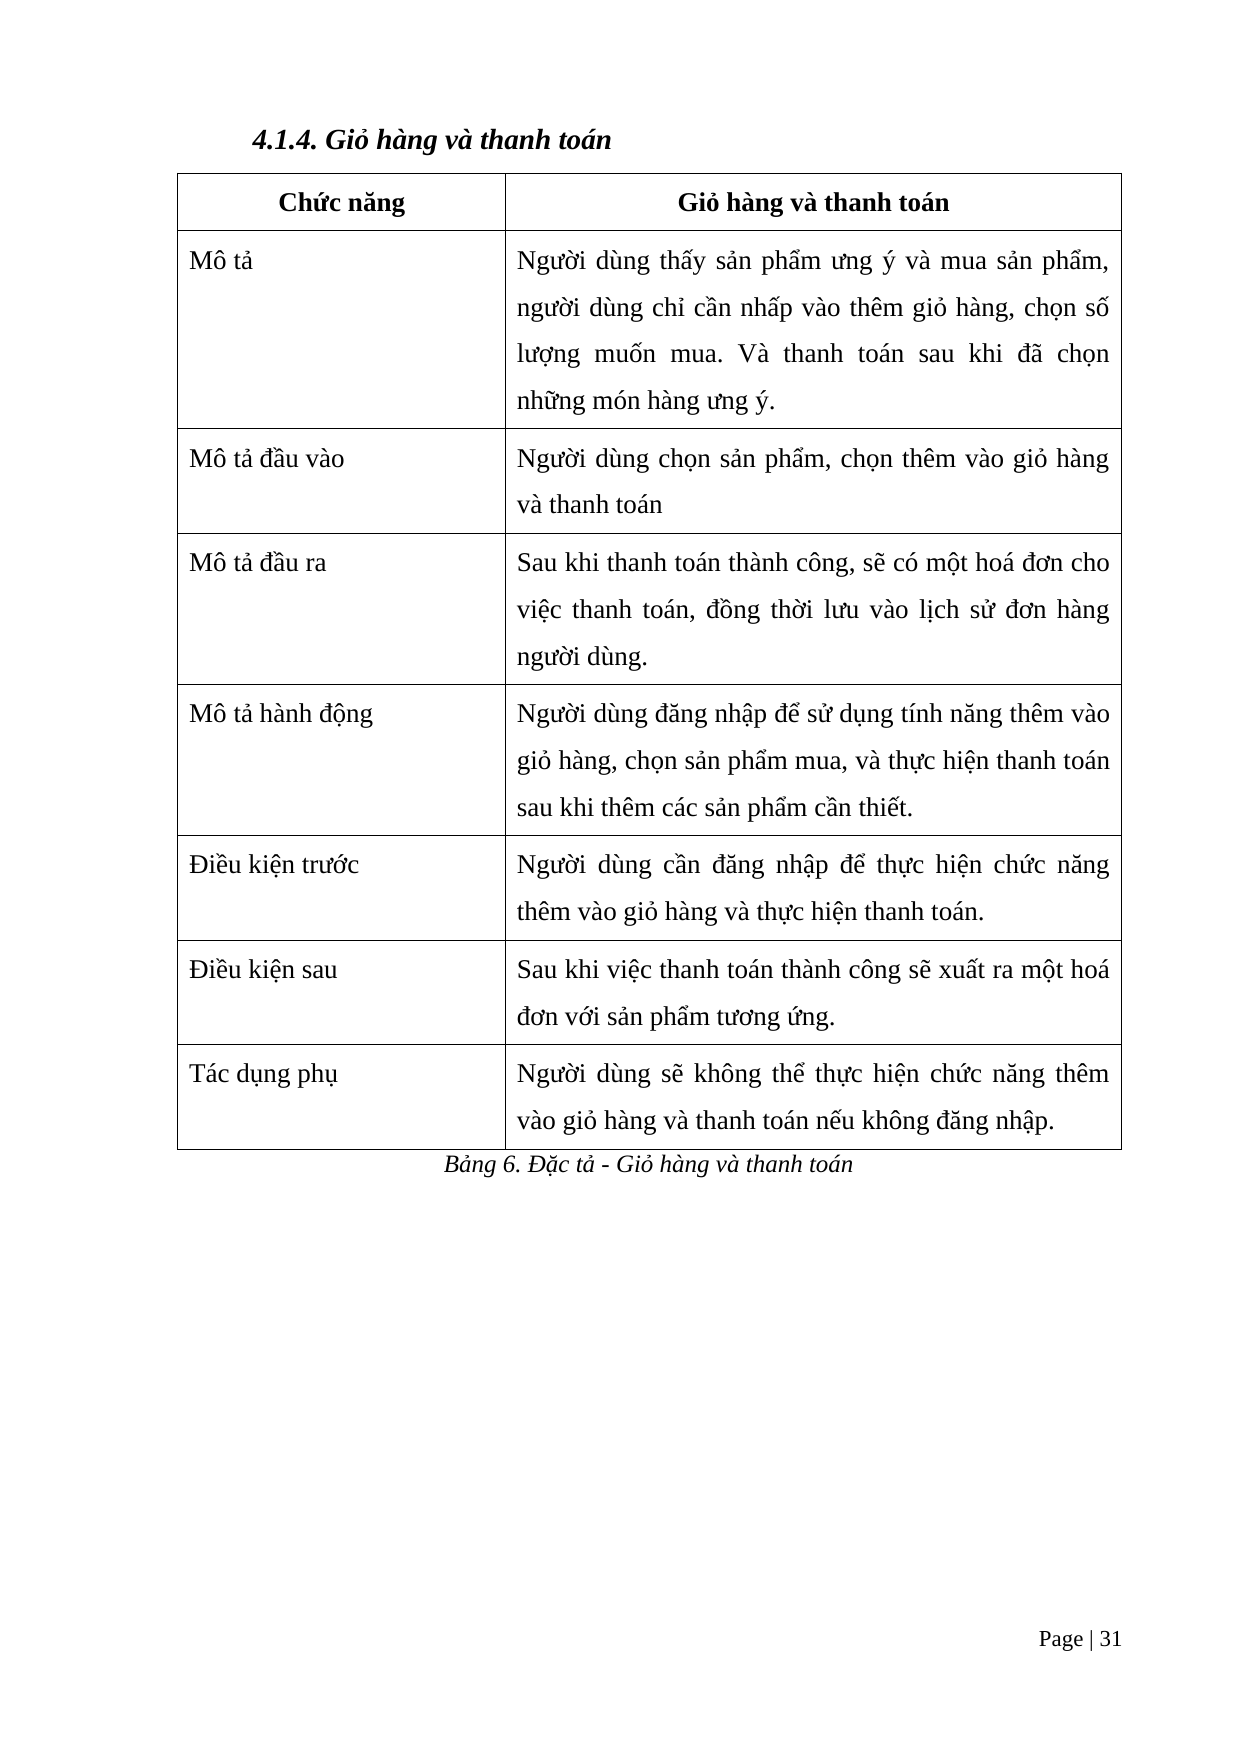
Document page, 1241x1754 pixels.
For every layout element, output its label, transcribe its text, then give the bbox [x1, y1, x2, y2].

table_cell Sau khi việc thanh toán thành công sẽ xuất ra một hoá đơn với sản phẩm tương ứng. [506, 941, 1121, 1044]
table_cell Người dùng cần đăng nhập để thực hiện chức năng thêm vào giỏ hàng và thực hiện thanh toán. [506, 836, 1121, 939]
table_cell Người dùng chọn sản phẩm, chọn thêm vào giỏ hàng và thanh toán [506, 429, 1121, 533]
table_cell Người dùng đăng nhập để sử dụng tính năng thêm vào giỏ hàng, chọn sản phẩm mua, và thực hiện thanh toán sau khi thêm các sản phẩm cần thiết. [506, 685, 1121, 835]
table_cell Điều kiện sau [178, 941, 505, 1044]
table_cell Sau khi thanh toán thành công, sẽ có một hoá đơn cho việc thanh toán, đồng thời lưu vào lịch sử đơn hàng người dùng. [506, 534, 1121, 684]
table_cell Mô tả hành động [178, 685, 505, 835]
table_cell Mô tả [178, 231, 505, 428]
table_cell Mô tả đầu vào [178, 429, 505, 533]
table_header Giỏ hàng và thanh toán [506, 174, 1121, 230]
table_cell Người dùng sẽ không thể thực hiện chức năng thêm vào giỏ hàng và thanh toán nếu không đăng nhập. [506, 1045, 1121, 1148]
table_cell Mô tả đầu ra [178, 534, 505, 684]
table_cell Người dùng thấy sản phẩm ưng ý và mua sản phẩm, người dùng chỉ cần nhấp vào thêm giỏ hàng, chọn số lượng muốn mua. Và thanh toán sau khi đã chọn những món hàng ưng ý. [506, 231, 1121, 428]
table_cell Tác dụng phụ [178, 1045, 505, 1148]
text Bảng 6. Đặc tả - Giỏ hàng và thanh toán [177, 1150, 1122, 1178]
subtitle 4.1.4. Giỏ hàng và thanh toán [177, 122, 1122, 156]
table_cell Điều kiện trước [178, 836, 505, 939]
table_header Chức năng [178, 174, 505, 230]
